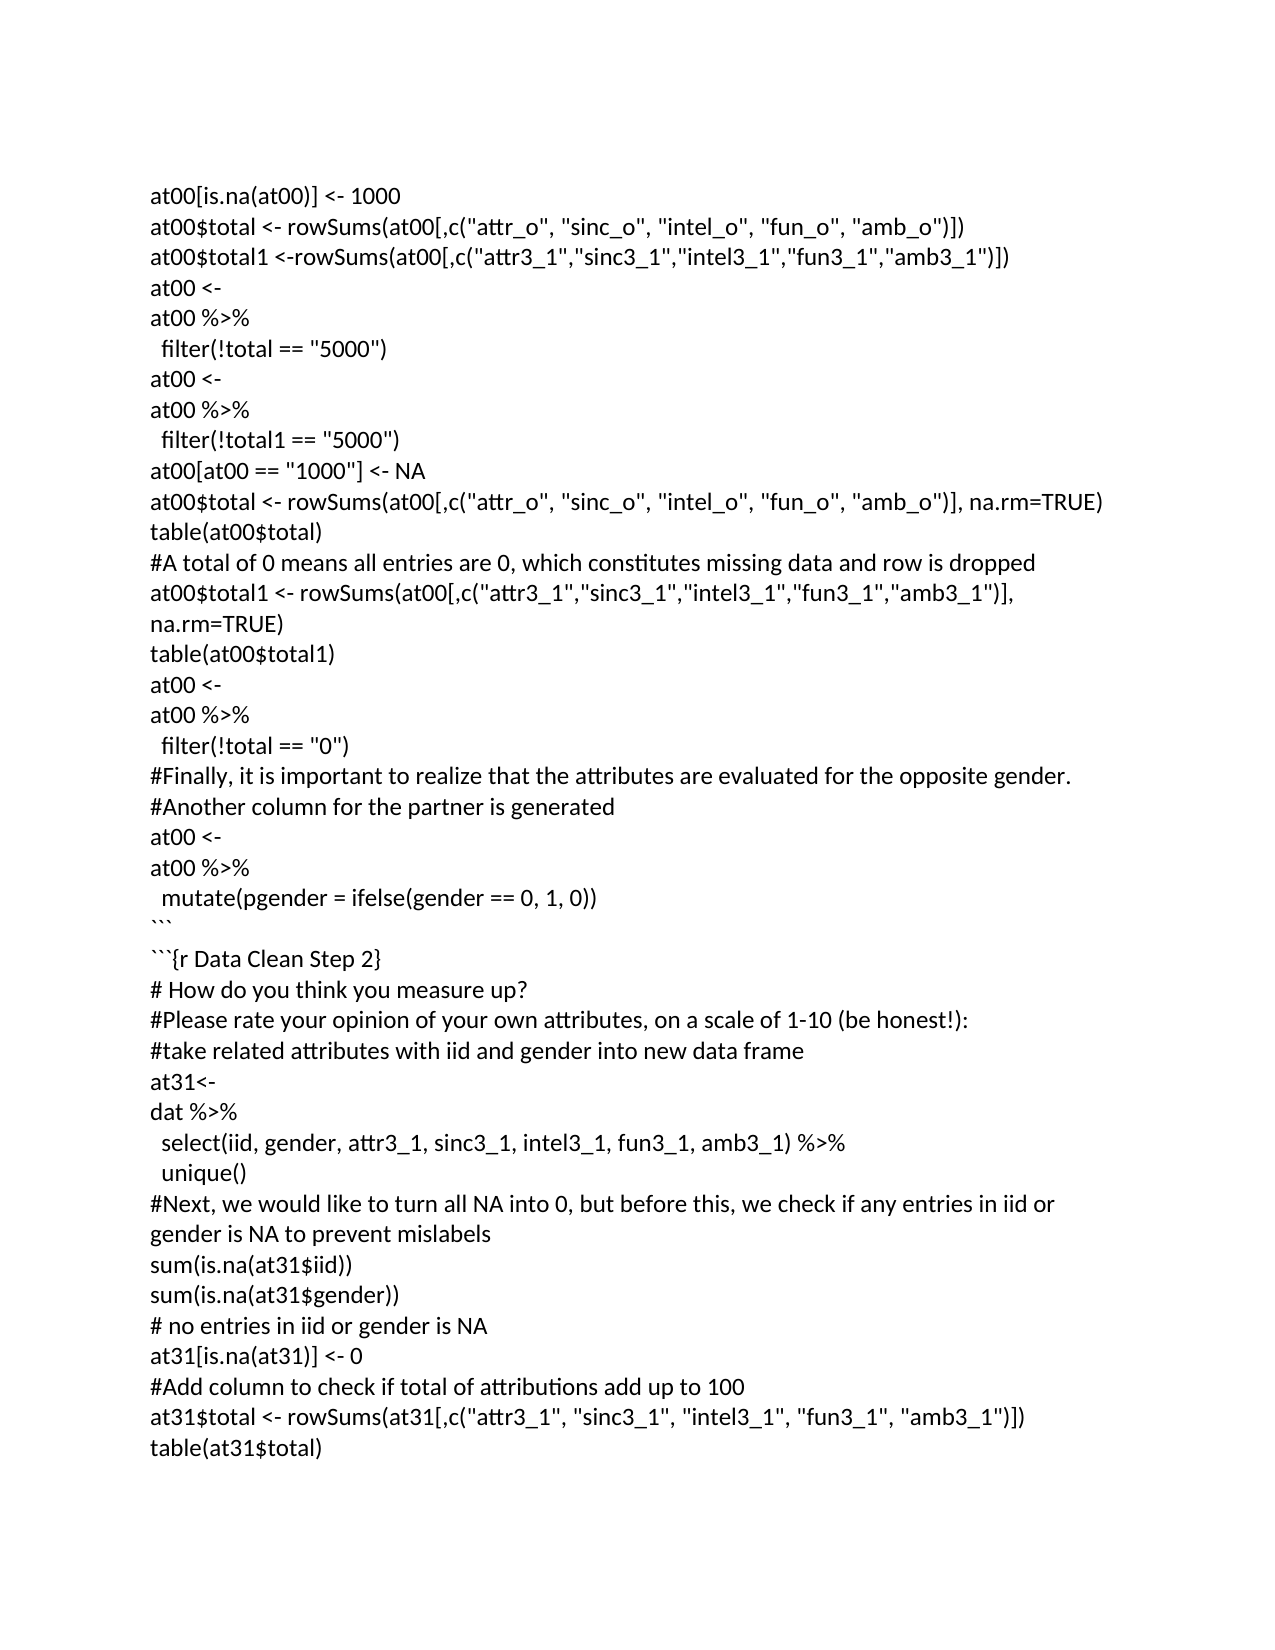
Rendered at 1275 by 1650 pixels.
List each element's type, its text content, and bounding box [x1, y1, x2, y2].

text ```{r Data Clean Step 2} [150, 943, 1125, 974]
text at00 <- [150, 821, 1125, 852]
text #take related attributes with iid and gender into new data frame [150, 1035, 1125, 1066]
text filter(!total == "0") [150, 730, 1125, 760]
text at00$total <- rowSums(at00[,c("attr_o", "sinc_o", "intel_o", "fun_o", "amb_o")], na.rm=TRUE) [150, 486, 1125, 516]
text filter(!total1 == "5000") [150, 425, 1125, 455]
text at00 %>% [150, 303, 1125, 333]
text at31[is.na(at31)] <- 0 [150, 1340, 1125, 1371]
text at00 <- [150, 364, 1125, 394]
text select(iid, gender, attr3_1, sinc3_1, intel3_1, fun3_1, amb3_1) %>% [150, 1127, 1125, 1157]
text table(at00$total1) [150, 638, 1125, 669]
text at00 <- [150, 272, 1125, 303]
text #Next, we would like to turn all NA into 0, but before this, we check if any entries in iid or gender is NA to prevent mislabels [150, 1188, 1125, 1249]
text at00$total <- rowSums(at00[,c("attr_o", "sinc_o", "intel_o", "fun_o", "amb_o")]) [150, 211, 1125, 242]
text table(at31$total) [150, 1432, 1125, 1462]
text sum(is.na(at31$gender)) [150, 1279, 1125, 1310]
text filter(!total == "5000") [150, 333, 1125, 364]
text at00 %>% [150, 699, 1125, 730]
text mutate(pgender = ifelse(gender == 0, 1, 0)) [150, 882, 1125, 913]
text #Add column to check if total of attributions add up to 100 [150, 1371, 1125, 1401]
text # How do you think you measure up? [150, 974, 1125, 1004]
text unique() [150, 1157, 1125, 1188]
text #A total of 0 means all entries are 0, which constitutes missing data and row is dropped [150, 547, 1125, 577]
text #Another column for the partner is generated [150, 791, 1125, 821]
text at31$total <- rowSums(at31[,c("attr3_1", "sinc3_1", "intel3_1", "fun3_1", "amb3_1")]) [150, 1401, 1125, 1432]
text sum(is.na(at31$iid)) [150, 1249, 1125, 1279]
text #Please rate your opinion of your own attributes, on a scale of 1-10 (be honest!): [150, 1004, 1125, 1035]
text at00[at00 == "1000"] <- NA [150, 455, 1125, 486]
text ``` [150, 913, 1125, 943]
text # no entries in iid or gender is NA [150, 1310, 1125, 1340]
text #Finally, it is important to realize that the attributes are evaluated for the opposite gender. [150, 760, 1125, 791]
text at00$total1 <-rowSums(at00[,c("attr3_1","sinc3_1","intel3_1","fun3_1","amb3_1")]) [150, 242, 1125, 272]
text at00$total1 <- rowSums(at00[,c("attr3_1","sinc3_1","intel3_1","fun3_1","amb3_1")], na.rm=TRUE) [150, 577, 1125, 638]
text table(at00$total) [150, 516, 1125, 547]
text at31<- [150, 1066, 1125, 1096]
text at00 %>% [150, 852, 1125, 882]
text at00 %>% [150, 394, 1125, 425]
text at00[is.na(at00)] <- 1000 [150, 181, 1125, 211]
text dat %>% [150, 1096, 1125, 1127]
text at00 <- [150, 669, 1125, 699]
